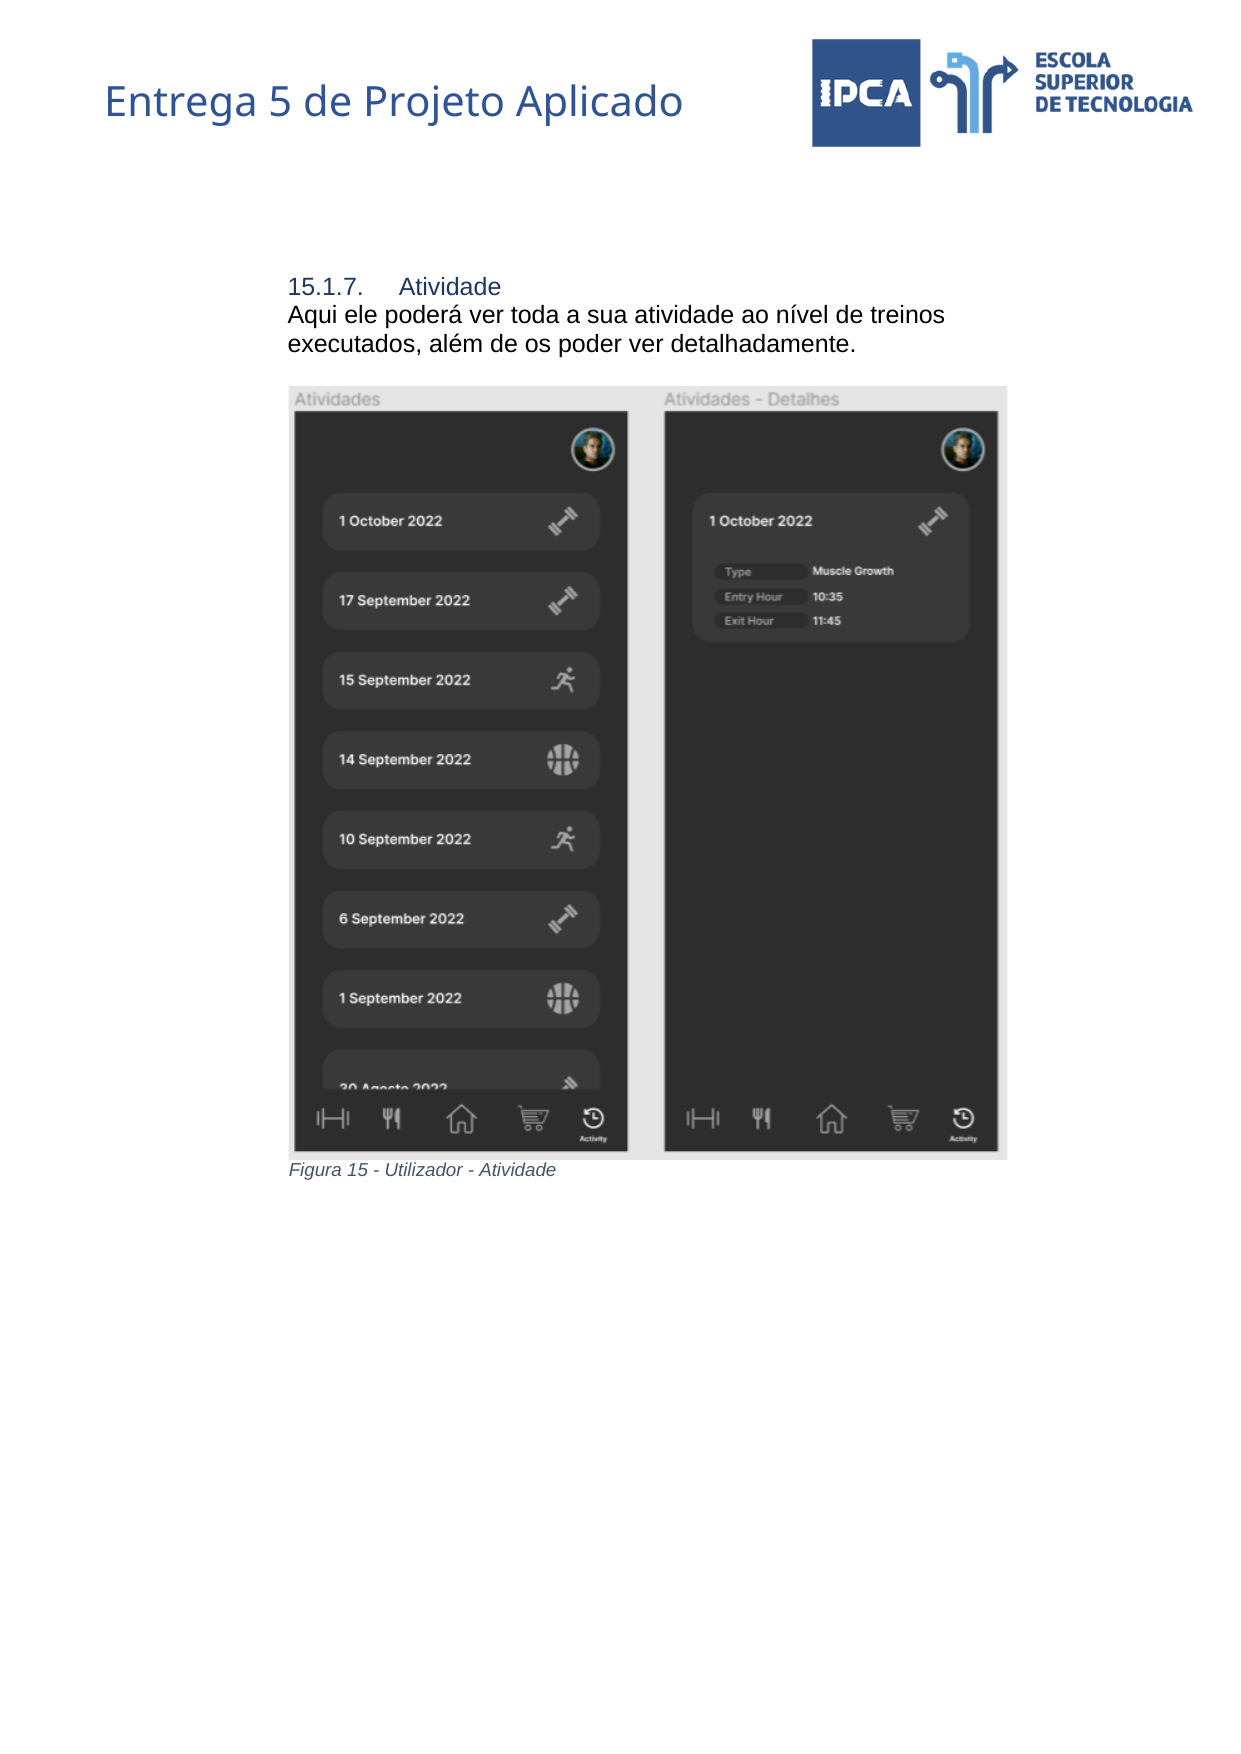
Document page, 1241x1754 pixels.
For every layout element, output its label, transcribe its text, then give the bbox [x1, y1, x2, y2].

text Figura 15 - Utilizador - Atividade [288, 1159, 1063, 1181]
text Aqui ele poderá ver toda a sua atividade ao nível de treinos executados, além de os poder ver detalhadamente. [287, 300, 1063, 358]
picture [791, 0, 1213, 251]
subtitle Atividade [287, 272, 1063, 300]
picture [288, 386, 1008, 1160]
